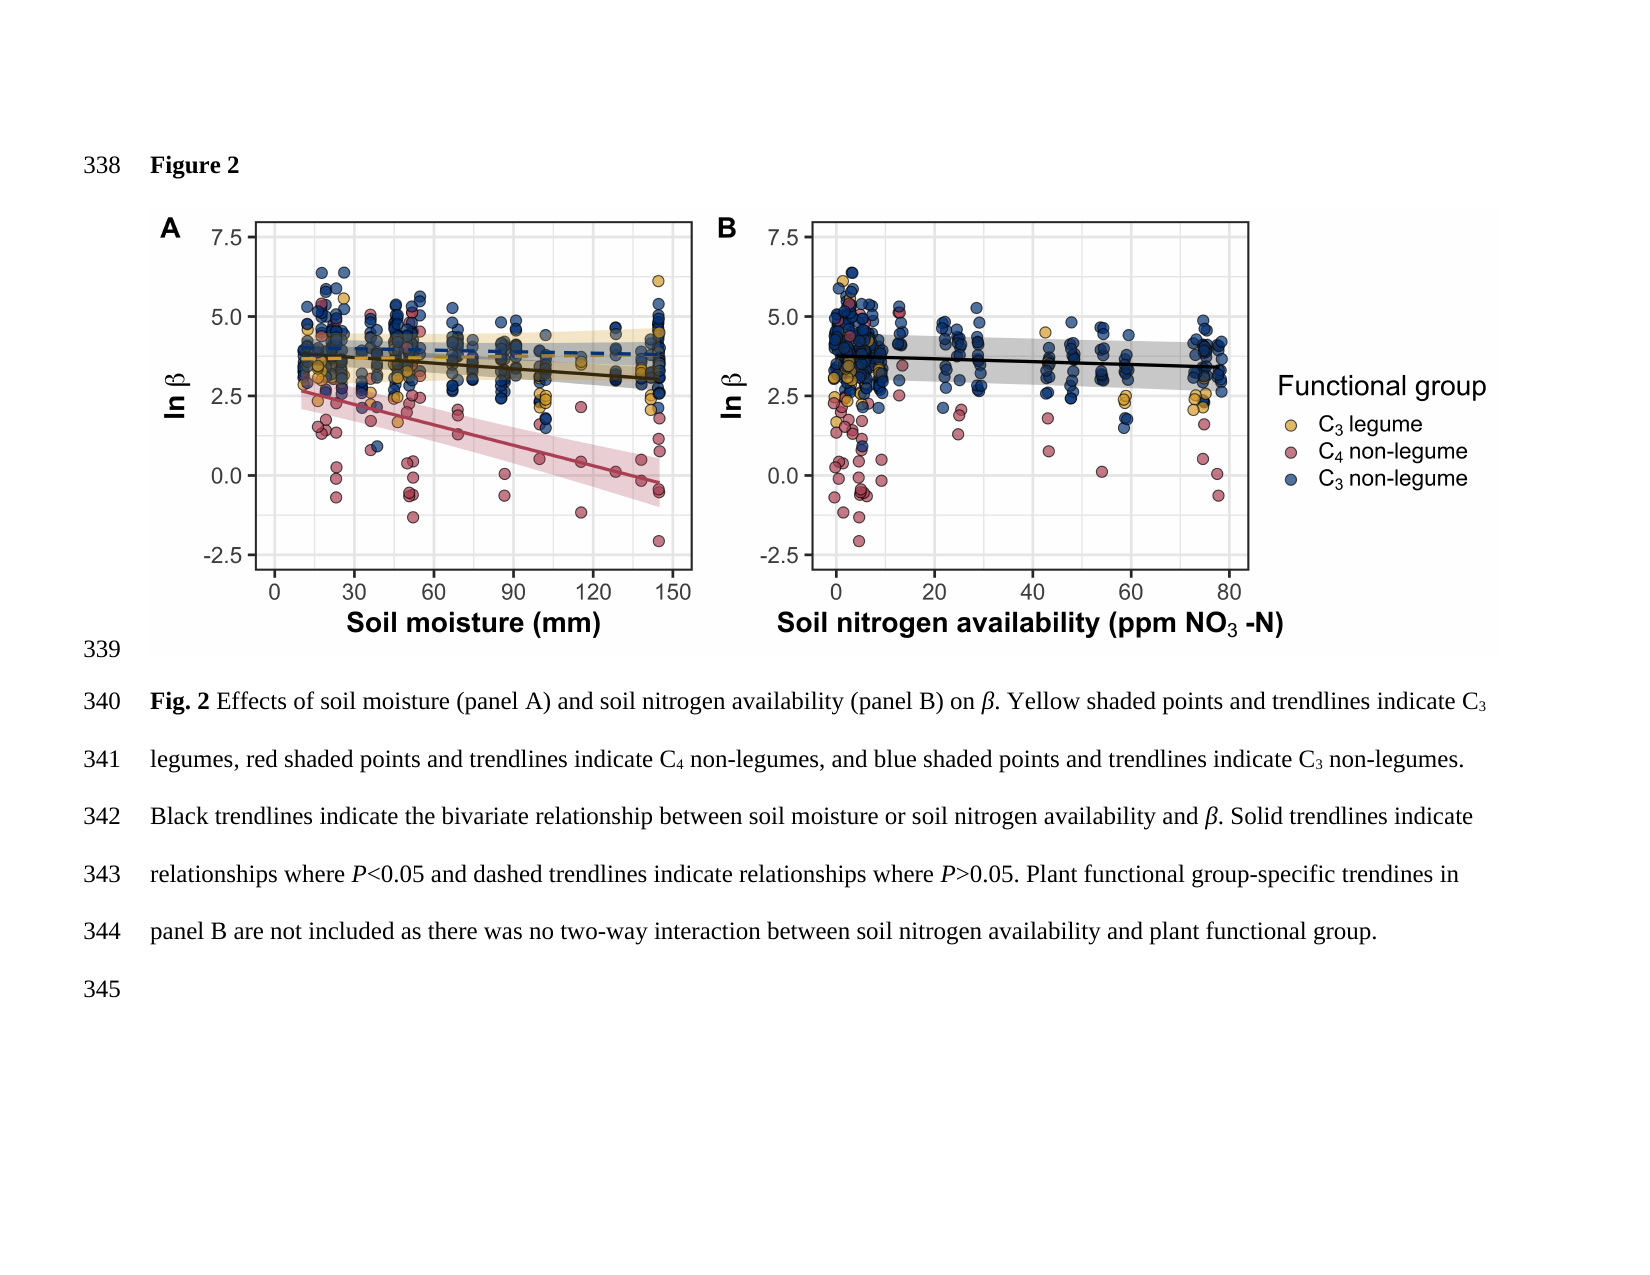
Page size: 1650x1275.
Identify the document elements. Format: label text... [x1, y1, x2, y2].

text Figure 2 [150, 150, 1500, 179]
text Fig. 2 Effects of soil moisture (panel A) and soil nitrogen availability (panel B) on β. Yellow shaded points and trendlines indicate C3 legumes, red shaded points and trendlines indicate C4 non-legumes, and blue shaded points and trendlines indicate C3 non-legumes. Black trendlines indicate the bivariate relationship between soil moisture or soil nitrogen availability and β. Solid trendlines indicate relationships where P<0.05 and dashed trendlines indicate relationships where P>0.05. Plant functional group-specific trendines in panel B are not included as there was no two-way interaction between soil nitrogen availability and plant functional group. [150, 686, 1500, 945]
picture [150, 207, 1500, 658]
